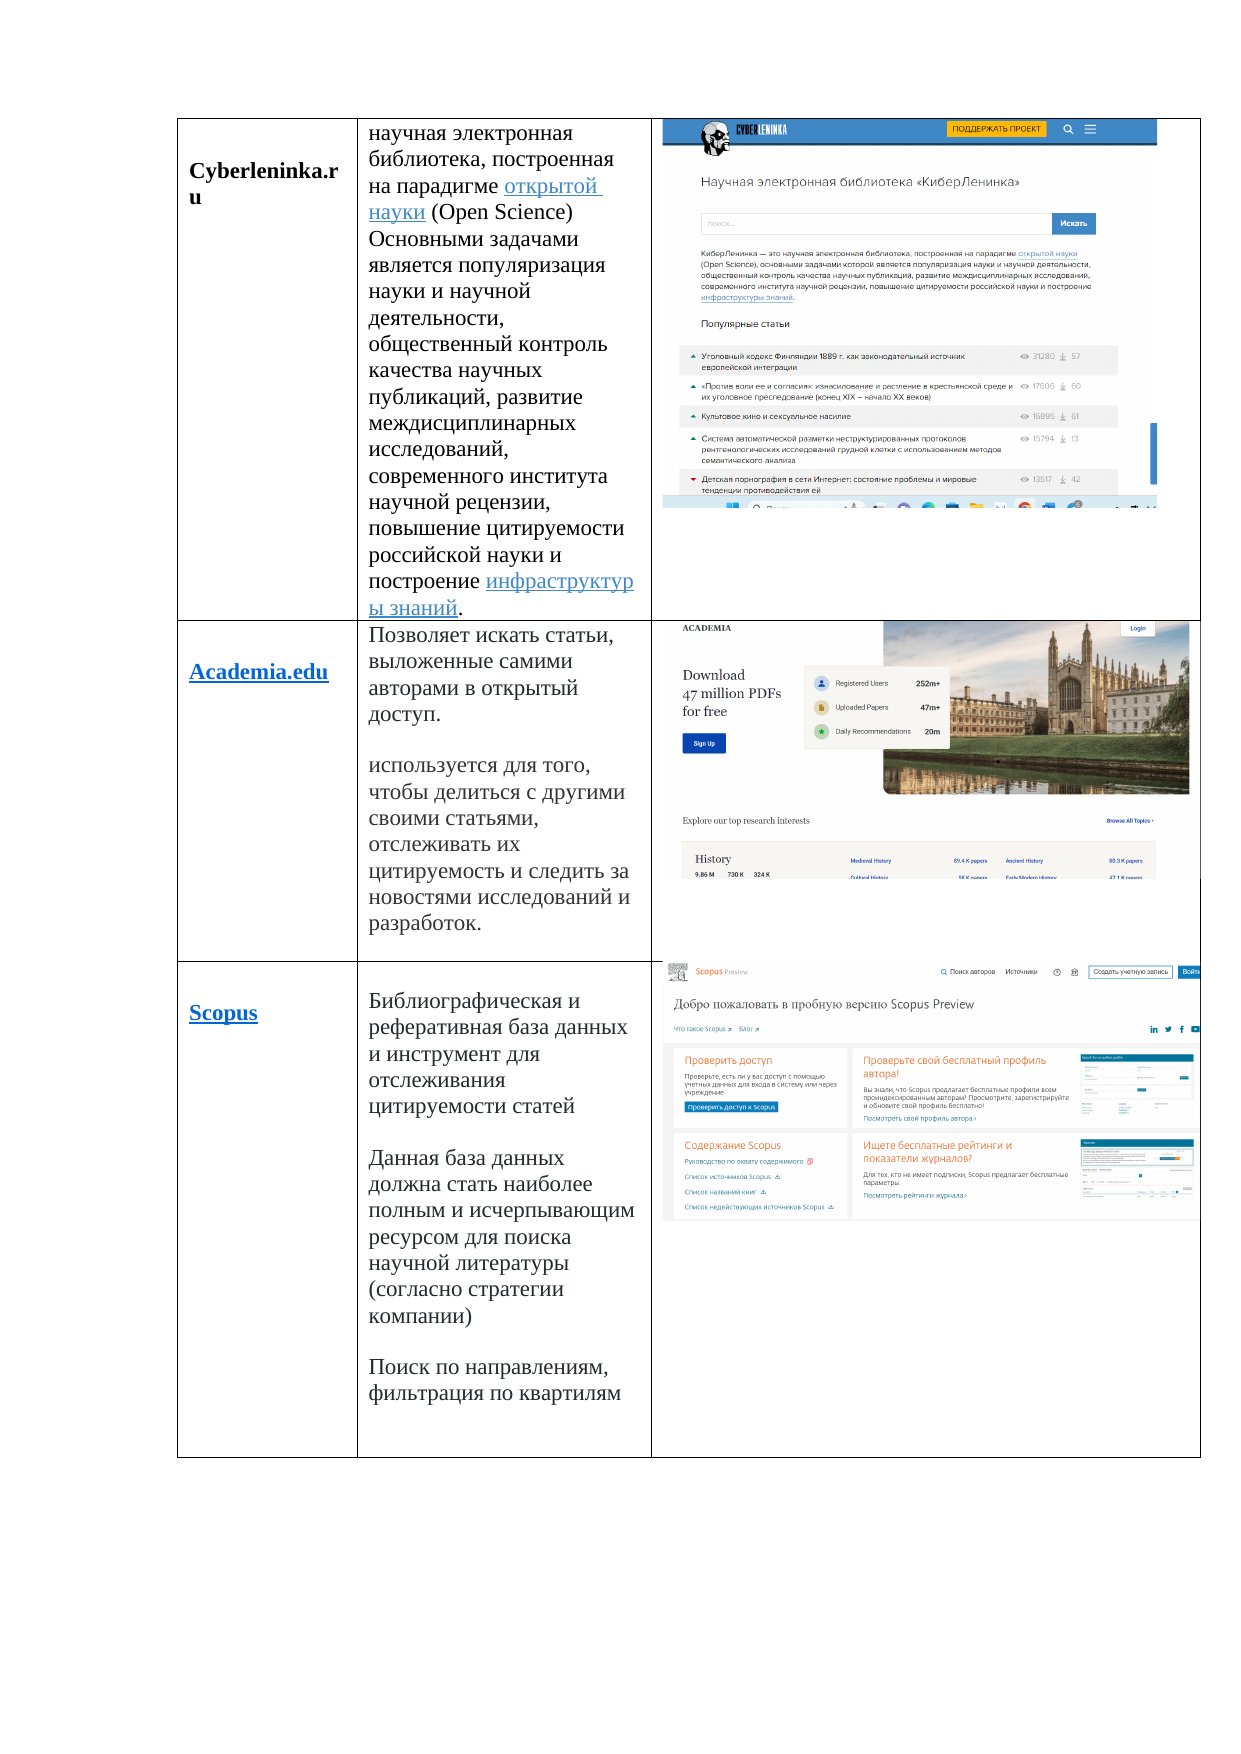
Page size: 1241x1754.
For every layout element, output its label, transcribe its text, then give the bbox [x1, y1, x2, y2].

table_cell [652, 621, 1200, 961]
table_cell научная электронная библиотека, построенная на парадигме открытой науки (Open Science) Основными задачами является популяризация науки и научной деятельности, общественный контроль качества научных публикаций, развитие междисциплинарных исследований, современного института научной рецензии, повышение цитируемости российской науки и построение инфраструктуры знаний. [358, 119, 651, 620]
table_cell Библиографическая и реферативная база данных и инструмент для отслеживания цитируемости статей Данная база данных должна стать наиболее полным и исчерпывающим ресурсом для поиска научной литературы (согласно стратегии компании) Поиск по направлениям, фильтрация по квартилям [358, 962, 651, 1457]
picture [662, 119, 1158, 508]
table_cell [652, 962, 1200, 1457]
picture [662, 621, 1201, 879]
table_cell Academia.edu [178, 621, 357, 961]
table_cell Scopus [178, 962, 357, 1457]
table_cell Cyberleninka.ru [178, 119, 357, 620]
picture [662, 961, 1201, 1221]
table_cell Позволяет искать статьи, выложенные самими авторами в открытый доступ. используется для того, чтобы делиться с другими своими статьями, отслеживать их цитируемость и следить за новостями исследований и разработок. [358, 621, 651, 961]
table_cell [652, 119, 1200, 620]
